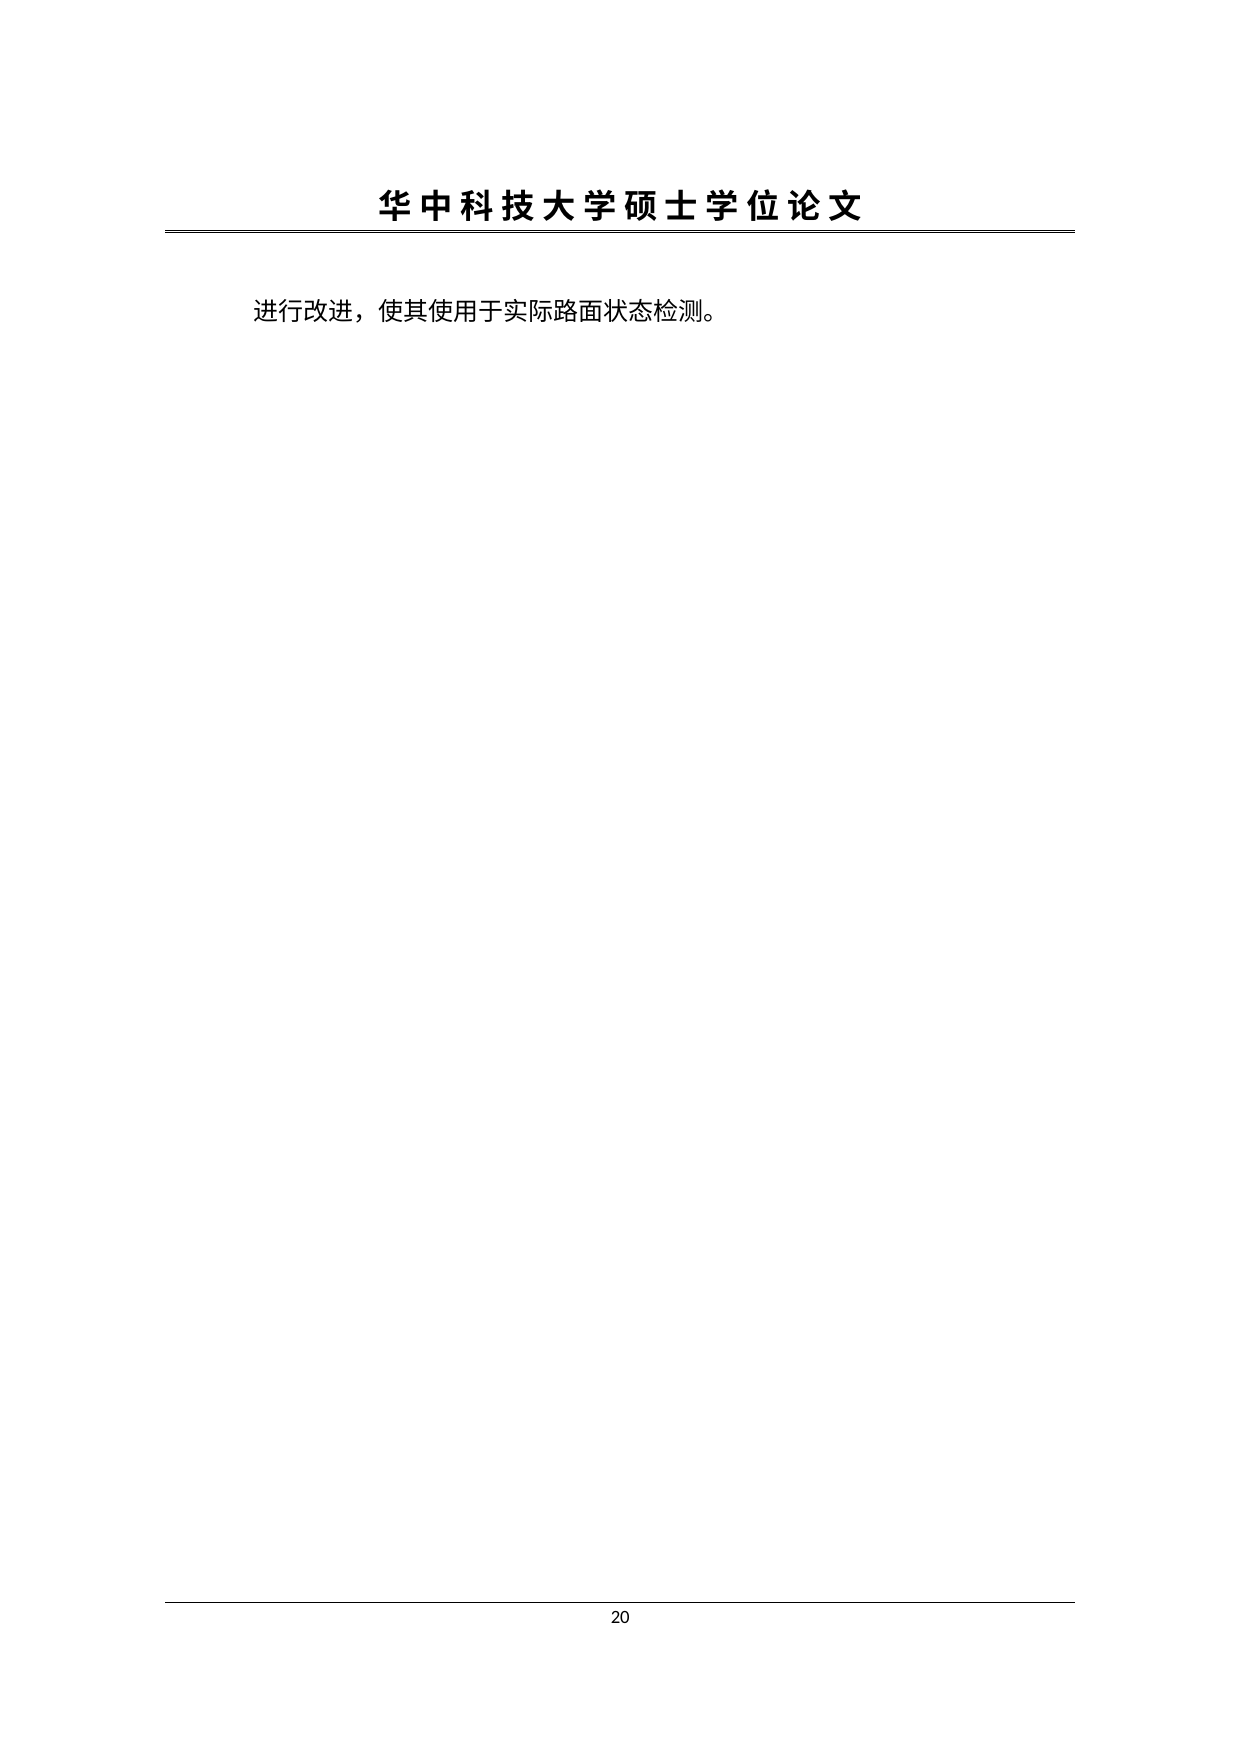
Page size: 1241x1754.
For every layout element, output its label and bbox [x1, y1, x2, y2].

list [215, 277, 1075, 342]
